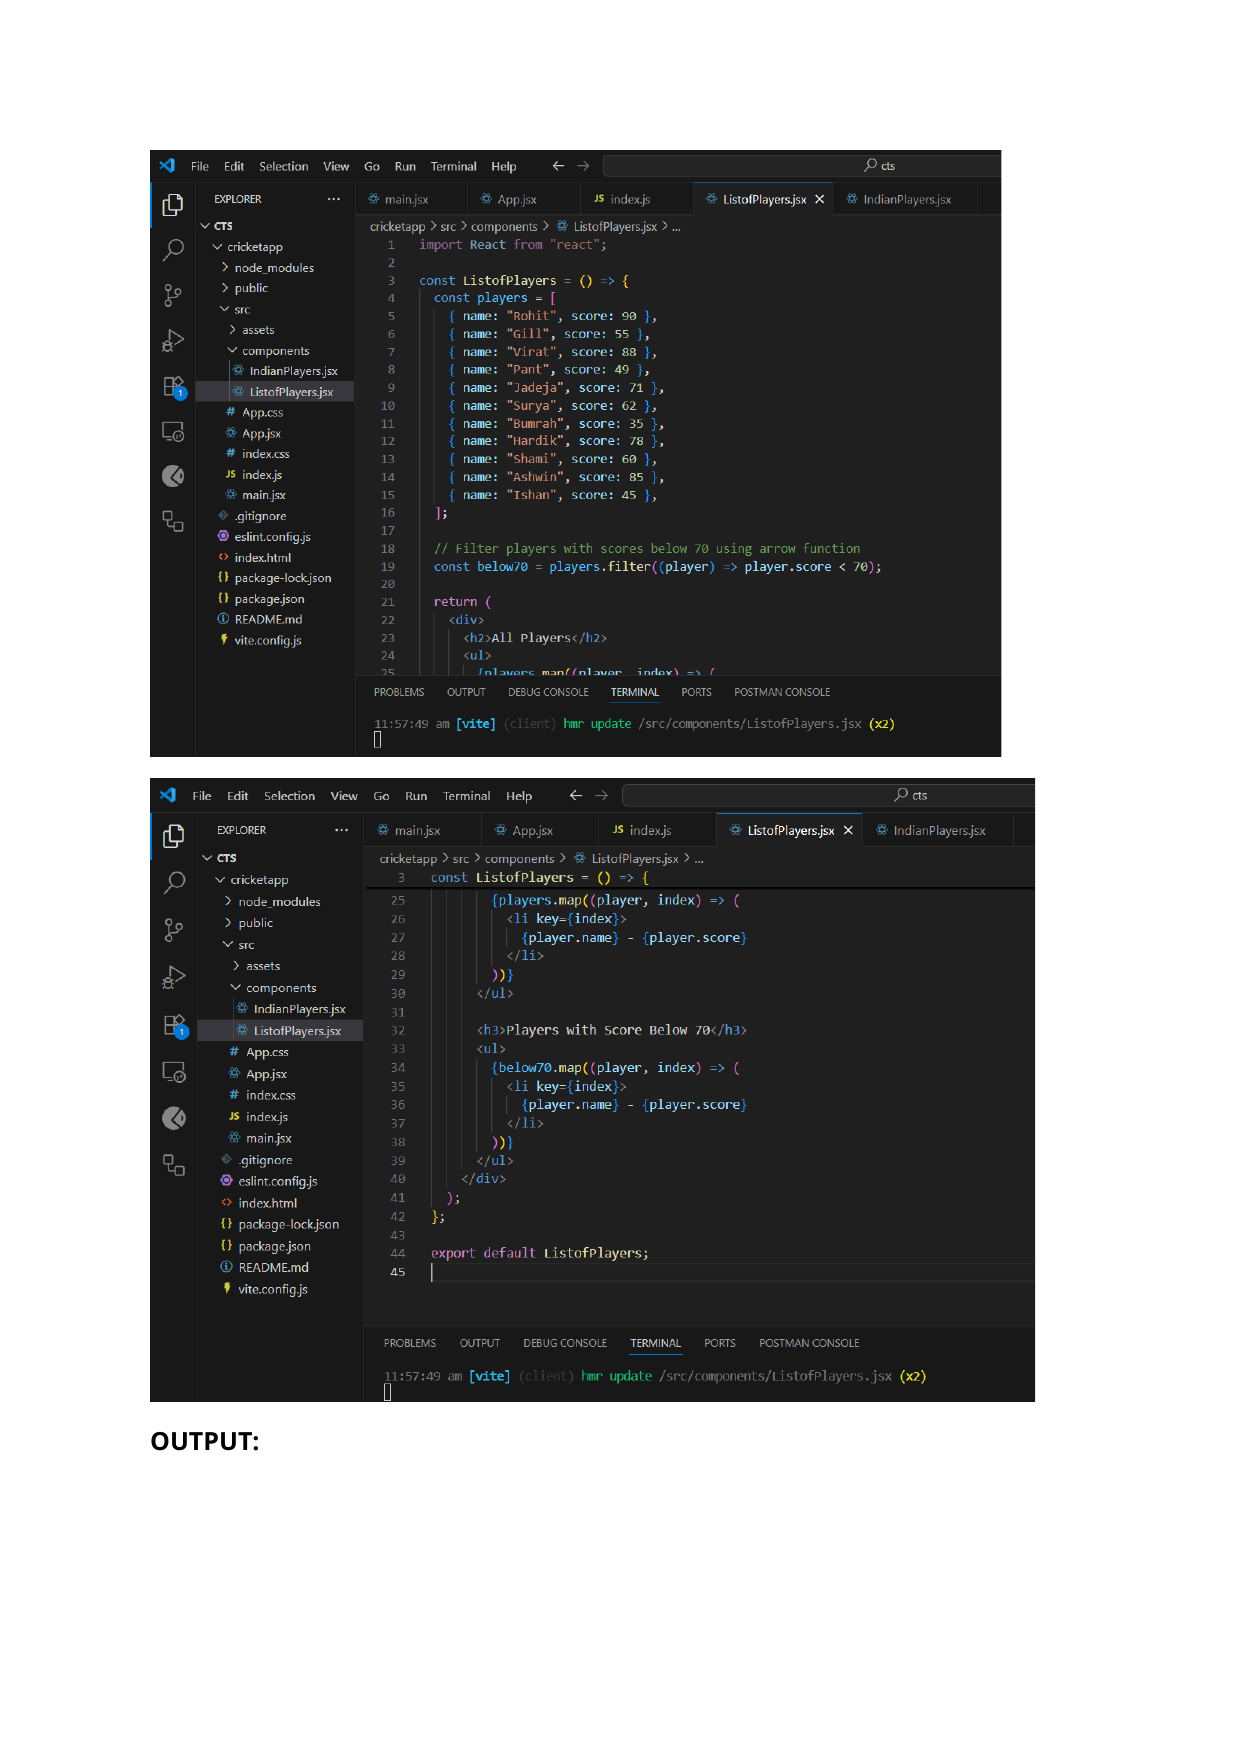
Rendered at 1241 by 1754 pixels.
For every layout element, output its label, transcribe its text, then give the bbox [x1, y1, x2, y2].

text OUTPUT: [150, 1423, 1090, 1457]
picture [150, 150, 1002, 757]
picture [150, 778, 1035, 1402]
